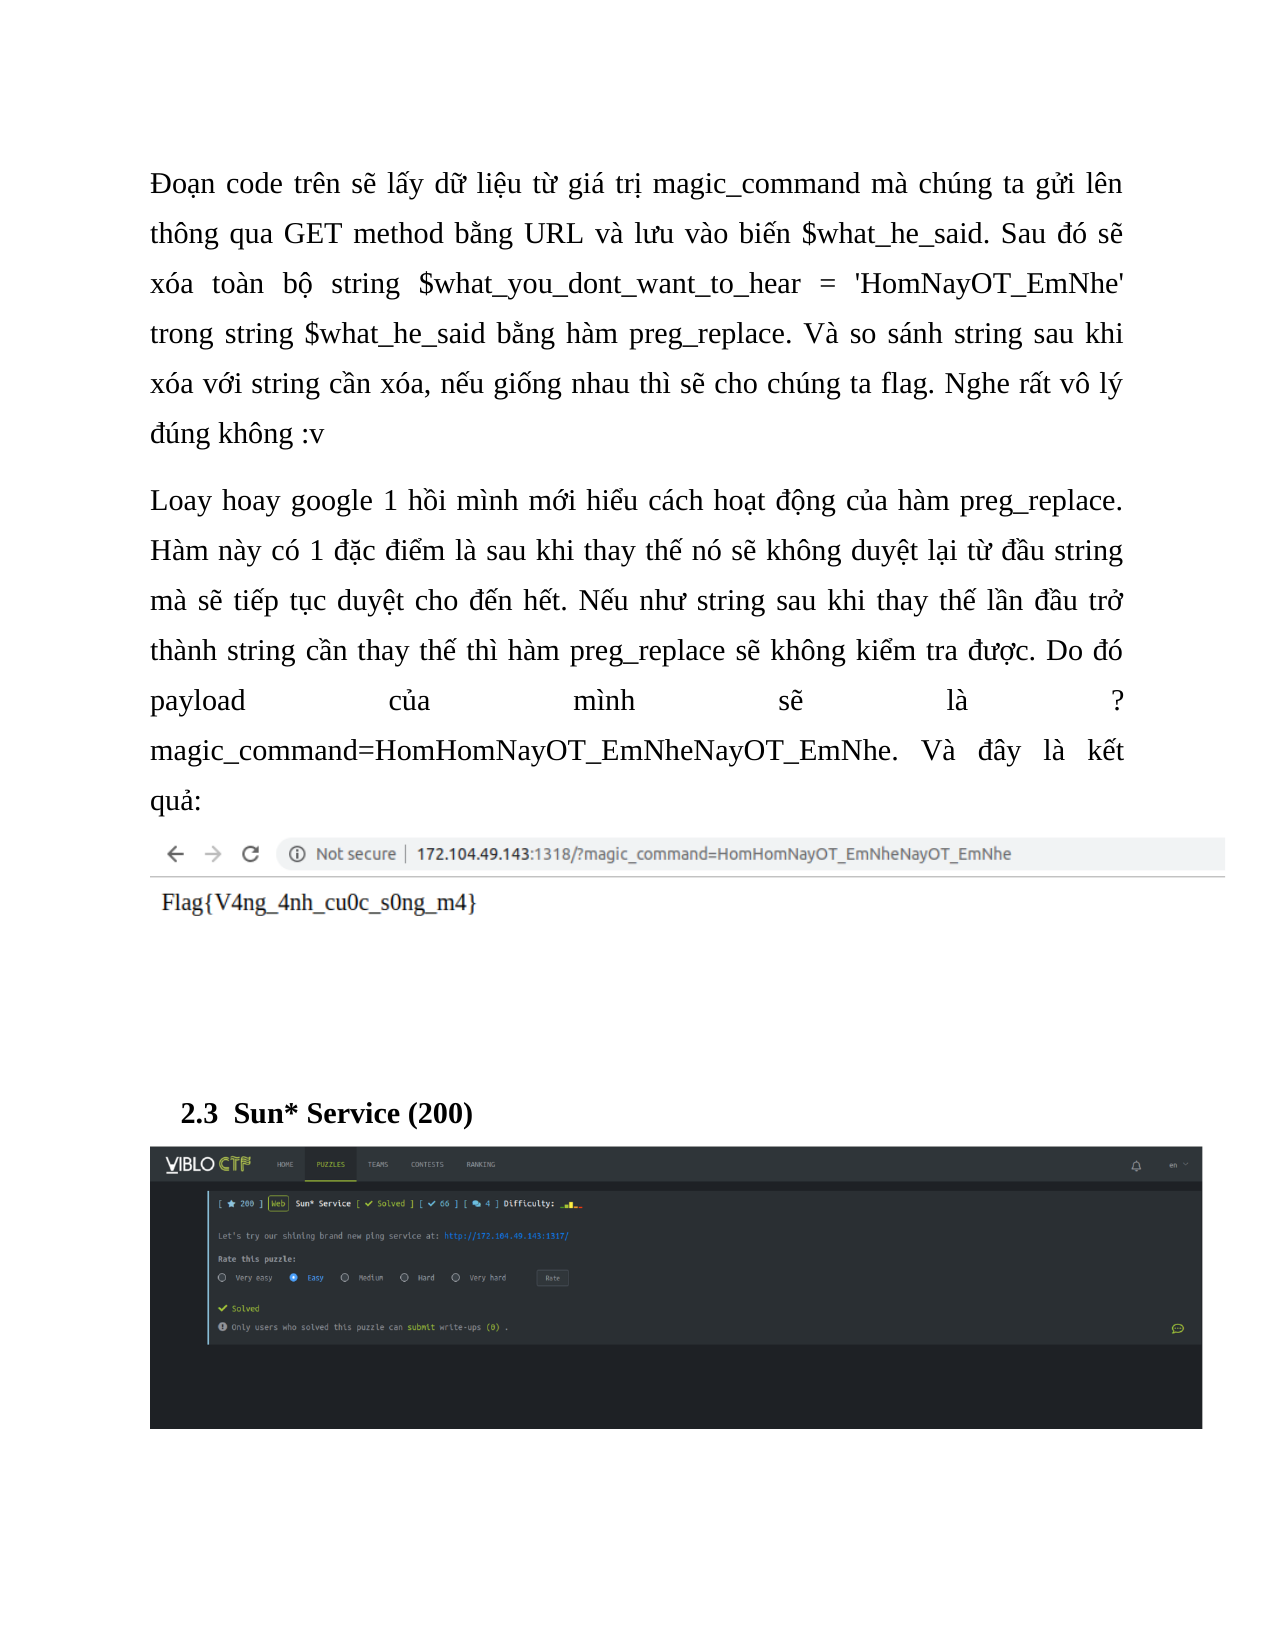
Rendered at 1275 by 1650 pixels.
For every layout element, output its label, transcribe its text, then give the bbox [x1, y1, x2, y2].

text 2.3 Sun* Service (200) [150, 1080, 1125, 1130]
text Loay hoay google 1 hồi mình mới hiểu cách hoạt động của hàm preg_replace. Hàm này có 1 đặc điểm là sau khi thay thế nó sẽ không duyệt lại từ đầu string mà sẽ tiếp tục duyệt cho đến hết. Nếu như string sau khi thay thế lần đầu trở thành string cần thay thế thì hàm preg_replace sẽ không kiểm tra được. Do đó payload của mình sẽ là ?magic_command=HomHomNayOT_EmNheNayOT_EmNhe. Và đây là kết quả: [150, 467, 1125, 817]
text Đoạn code trên sẽ lấy dữ liệu từ giá trị magic_command mà chúng ta gửi lên thông qua GET method bằng URL và lưu vào biến $what_he_said. Sau đó sẽ xóa toàn bộ string $what_you_dont_want_to_hear = 'HomNayOT_EmNhe' trong string $what_he_said bằng hàm preg_replace. Và so sánh string sau khi xóa với string cần xóa, nếu giống nhau thì sẽ cho chúng ta flag. Nghe rất vô lý đúng không :v [150, 150, 1125, 450]
picture [150, 1146, 1203, 1429]
picture [150, 833, 1225, 1013]
